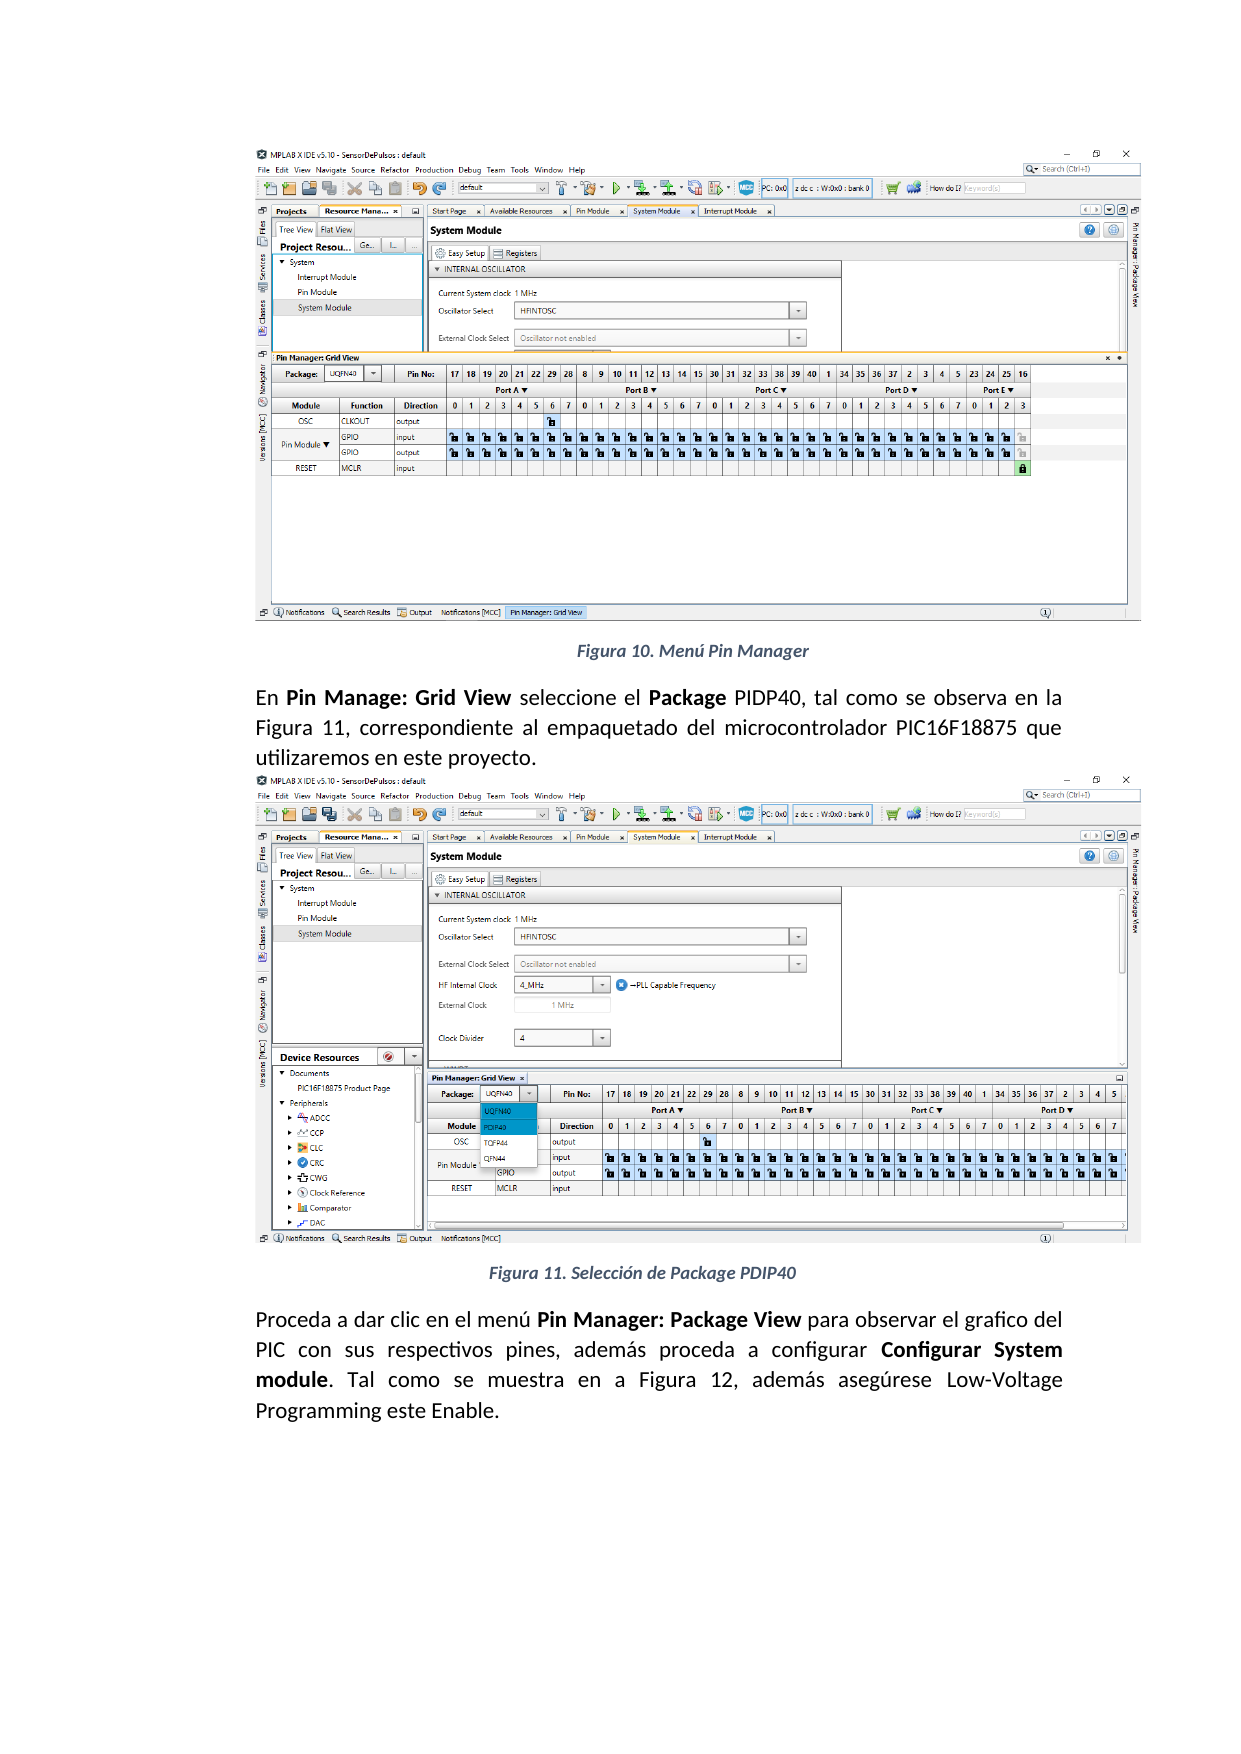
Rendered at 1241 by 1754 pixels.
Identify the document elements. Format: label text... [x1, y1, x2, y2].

picture [255, 773, 1142, 1243]
picture [255, 147, 1142, 621]
list En Pin Manage: Grid View seleccione el Package PIDP40, tal como se observa en la Figura 11, correspondiente al empaquetado del microcontrolador PIC16F18875 que utilizaremos en este proyecto. [255, 683, 1063, 772]
list Proceda a dar clic en el menú Pin Manager: Package View para observar el grafico del PIC con sus respectivos pines, además proceda a configurar Configurar System module. Tal como se muestra en a Figura 12, además asegúrese Low-Voltage Programming este Enable. [255, 1305, 1063, 1424]
text Figura 10. Menú Pin Manager [251, 639, 1063, 662]
text Figura 11. Selección de Package PDIP40 [177, 1261, 1063, 1284]
